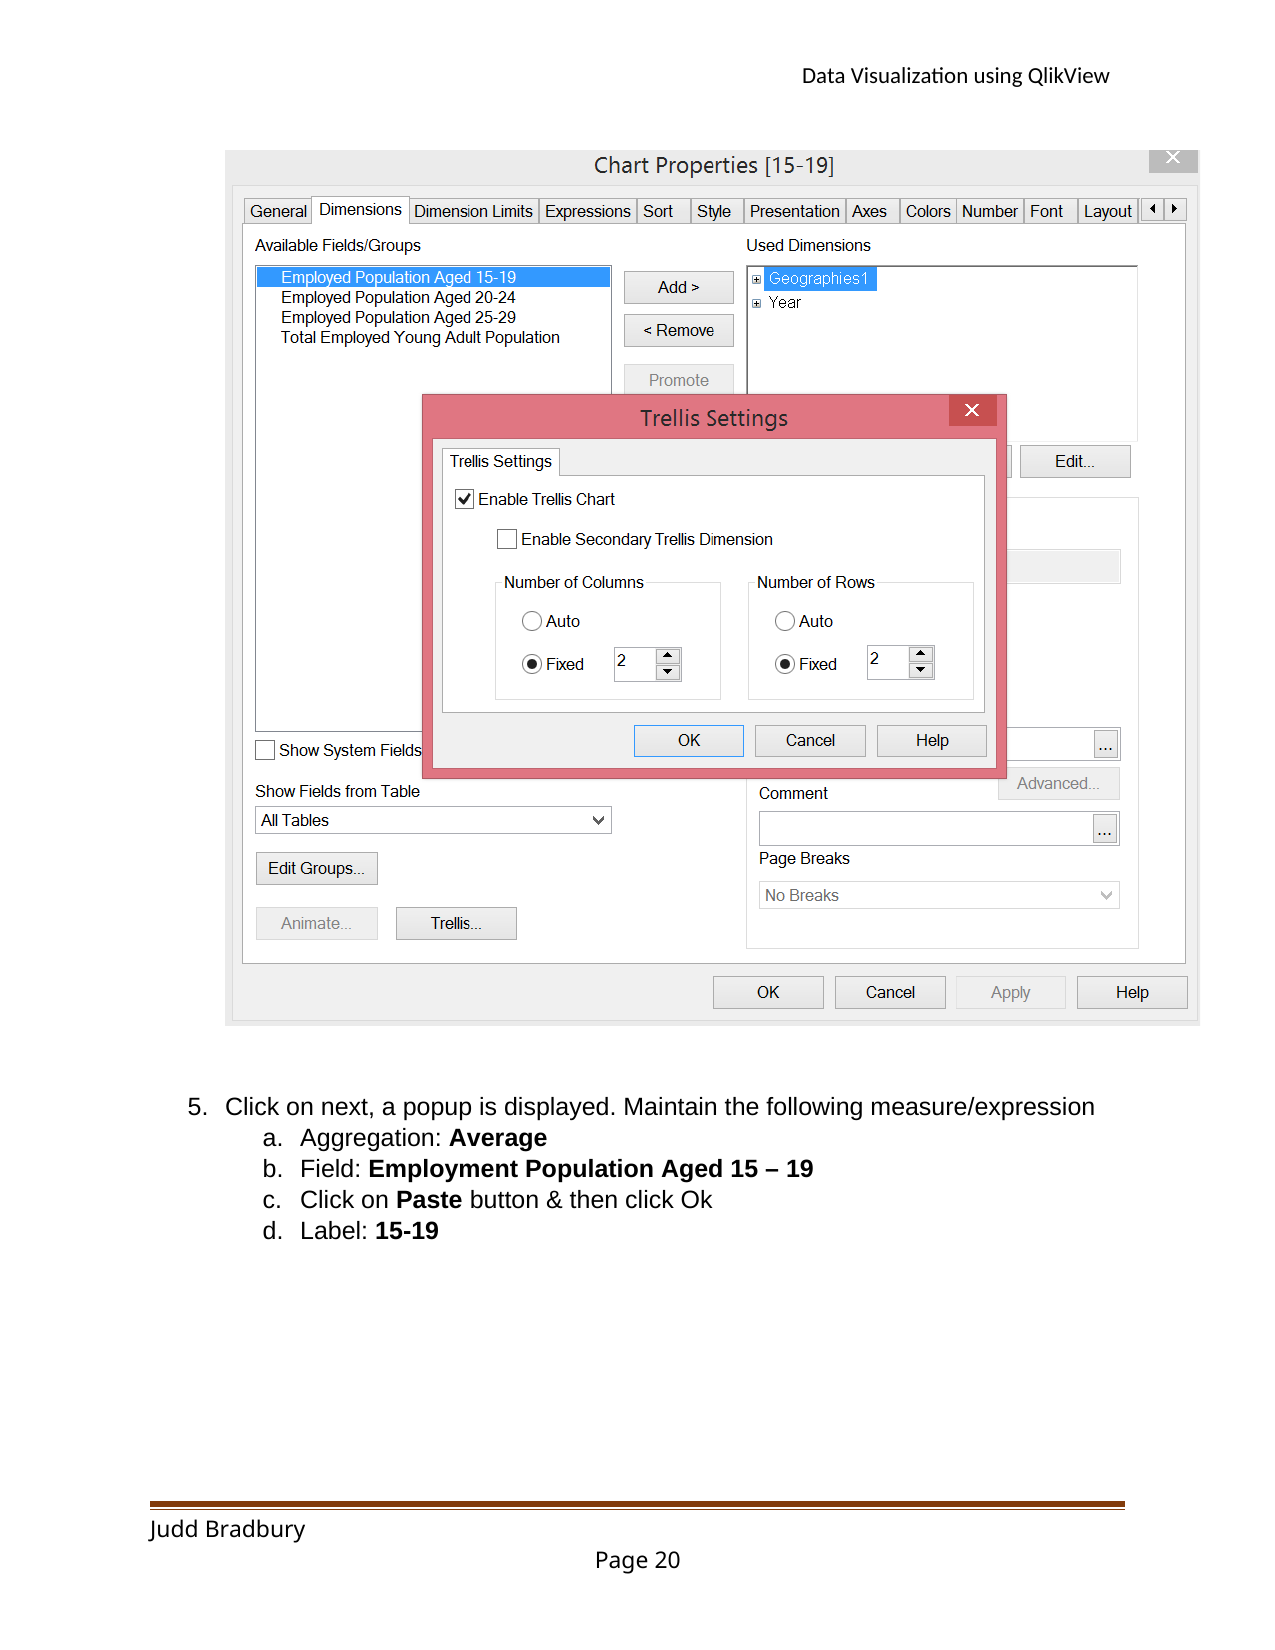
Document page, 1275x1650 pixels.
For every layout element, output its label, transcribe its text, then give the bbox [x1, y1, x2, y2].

list Aggregation: Average [262, 1123, 1125, 1152]
list Click on Paste button & then click Ok [262, 1185, 1125, 1214]
picture [225, 150, 1200, 1026]
list Click on next, a popup is displayed. Maintain the following measure/expression [187, 1092, 1125, 1121]
list Label: 15-19 [262, 1216, 1125, 1245]
list Field: Employment Population Aged 15 – 19 [262, 1154, 1125, 1183]
